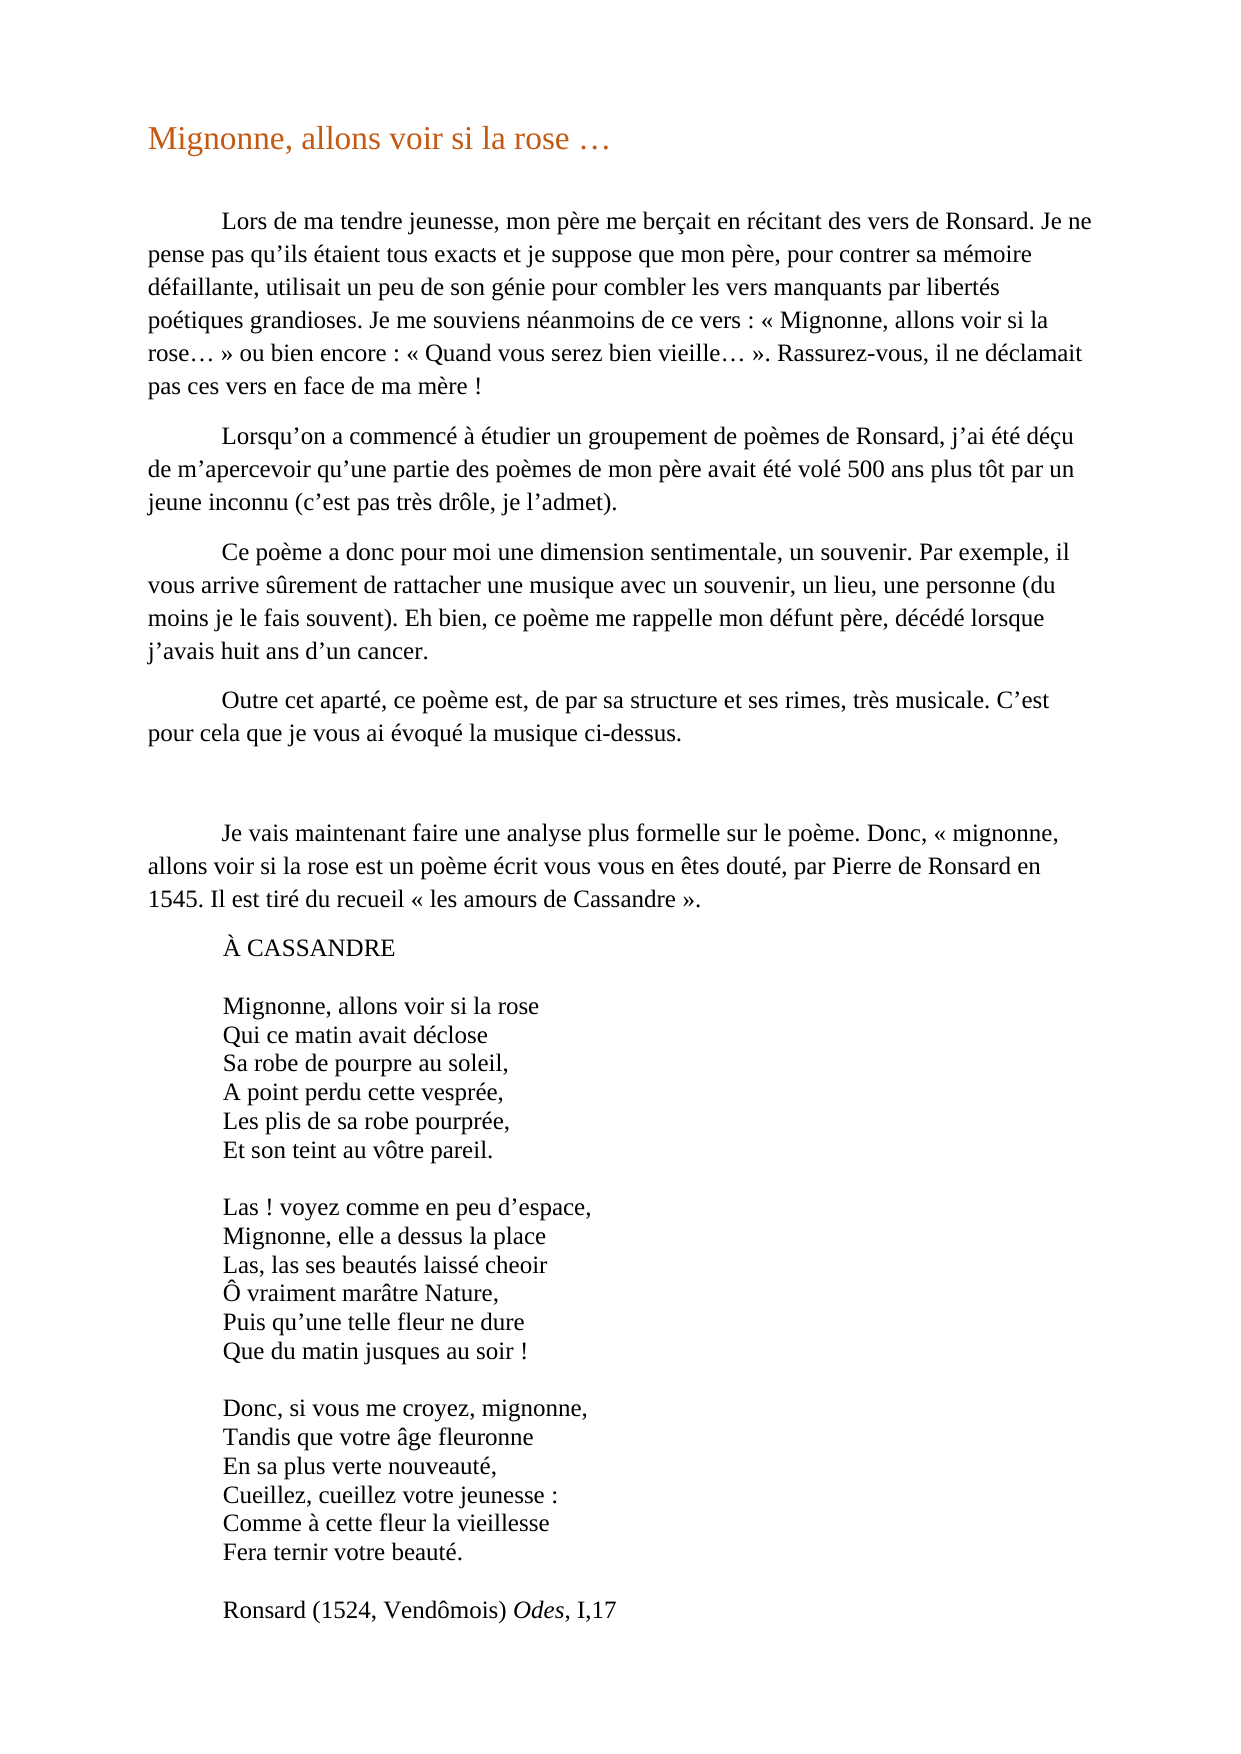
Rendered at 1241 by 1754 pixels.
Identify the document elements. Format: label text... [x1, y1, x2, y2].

text En sa plus verte nouveauté, [223, 1451, 1092, 1480]
text Tandis que votre âge fleuronne [223, 1422, 1092, 1451]
text Ronsard (1524, Vendômois) Odes, I,17 [223, 1595, 1092, 1623]
text Fera ternir votre beauté. [223, 1537, 1092, 1566]
text Ce poème a donc pour moi une dimension sentimentale, un souvenir. Par exemple, il vous arrive sûrement de rattacher une musique avec un souvenir, un lieu, une personne (du moins je le fais souvent). Eh bien, ce poème me rappelle mon défunt père, décédé lorsque j’avais huit ans d’un cancer. [148, 537, 1092, 664]
text Les plis de sa robe pourprée, [223, 1106, 1092, 1135]
text Las, las ses beautés laissé cheoir [223, 1250, 1092, 1278]
text Et son teint au vôtre pareil. [223, 1135, 1092, 1163]
text Comme à cette fleur la vieillesse [223, 1508, 1092, 1537]
text A point perdu cette vesprée, [223, 1077, 1092, 1106]
text Ô vraiment marâtre Nature, [223, 1278, 1092, 1307]
text Donc, si vous me croyez, mignonne, [223, 1393, 1092, 1422]
text À CASSANDRE [223, 933, 1092, 962]
text Outre cet aparté, ce poème est, de par sa structure et ses rimes, très musicale. C’est pour cela que je vous ai évoqué la musique ci-dessus. [148, 685, 1092, 747]
text Cueillez, cueillez votre jeunesse : [223, 1480, 1092, 1508]
text Mignonne, allons voir si la rose [223, 991, 1092, 1020]
text Que du matin jusques au soir ! [223, 1336, 1092, 1365]
subtitle Mignonne, allons voir si la rose … [148, 118, 1092, 156]
text Las ! voyez comme en peu d’espace, [223, 1192, 1092, 1221]
text Lors de ma tendre jeunesse, mon père me berçait en récitant des vers de Ronsard. Je ne pense pas qu’ils étaient tous exacts et je suppose que mon père, pour contrer sa mémoire défaillante, utilisait un peu de son génie pour combler les vers manquants par libertés poétiques grandioses. Je me souviens néanmoins de ce vers : « Mignonne, allons voir si la rose… » ou bien encore : « Quand vous serez bien vieille… ». Rassurez-vous, il ne déclamait pas ces vers en face de ma mère ! [148, 206, 1092, 400]
text Qui ce matin avait déclose [223, 1020, 1092, 1048]
text Sa robe de pourpre au soleil, [223, 1048, 1092, 1077]
text Mignonne, elle a dessus la place [223, 1221, 1092, 1250]
text Lorsqu’on a commencé à étudier un groupement de poèmes de Ronsard, j’ai été déçu de m’apercevoir qu’une partie des poèmes de mon père avait été volé 500 ans plus tôt par un jeune inconnu (c’est pas très drôle, je l’admet). [148, 421, 1092, 516]
text Je vais maintenant faire une analyse plus formelle sur le poème. Donc, « mignonne, allons voir si la rose est un poème écrit vous vous en êtes douté, par Pierre de Ronsard en 1545. Il est tiré du recueil « les amours de Cassandre ». [148, 818, 1092, 913]
text Puis qu’une telle fleur ne dure [223, 1307, 1092, 1336]
